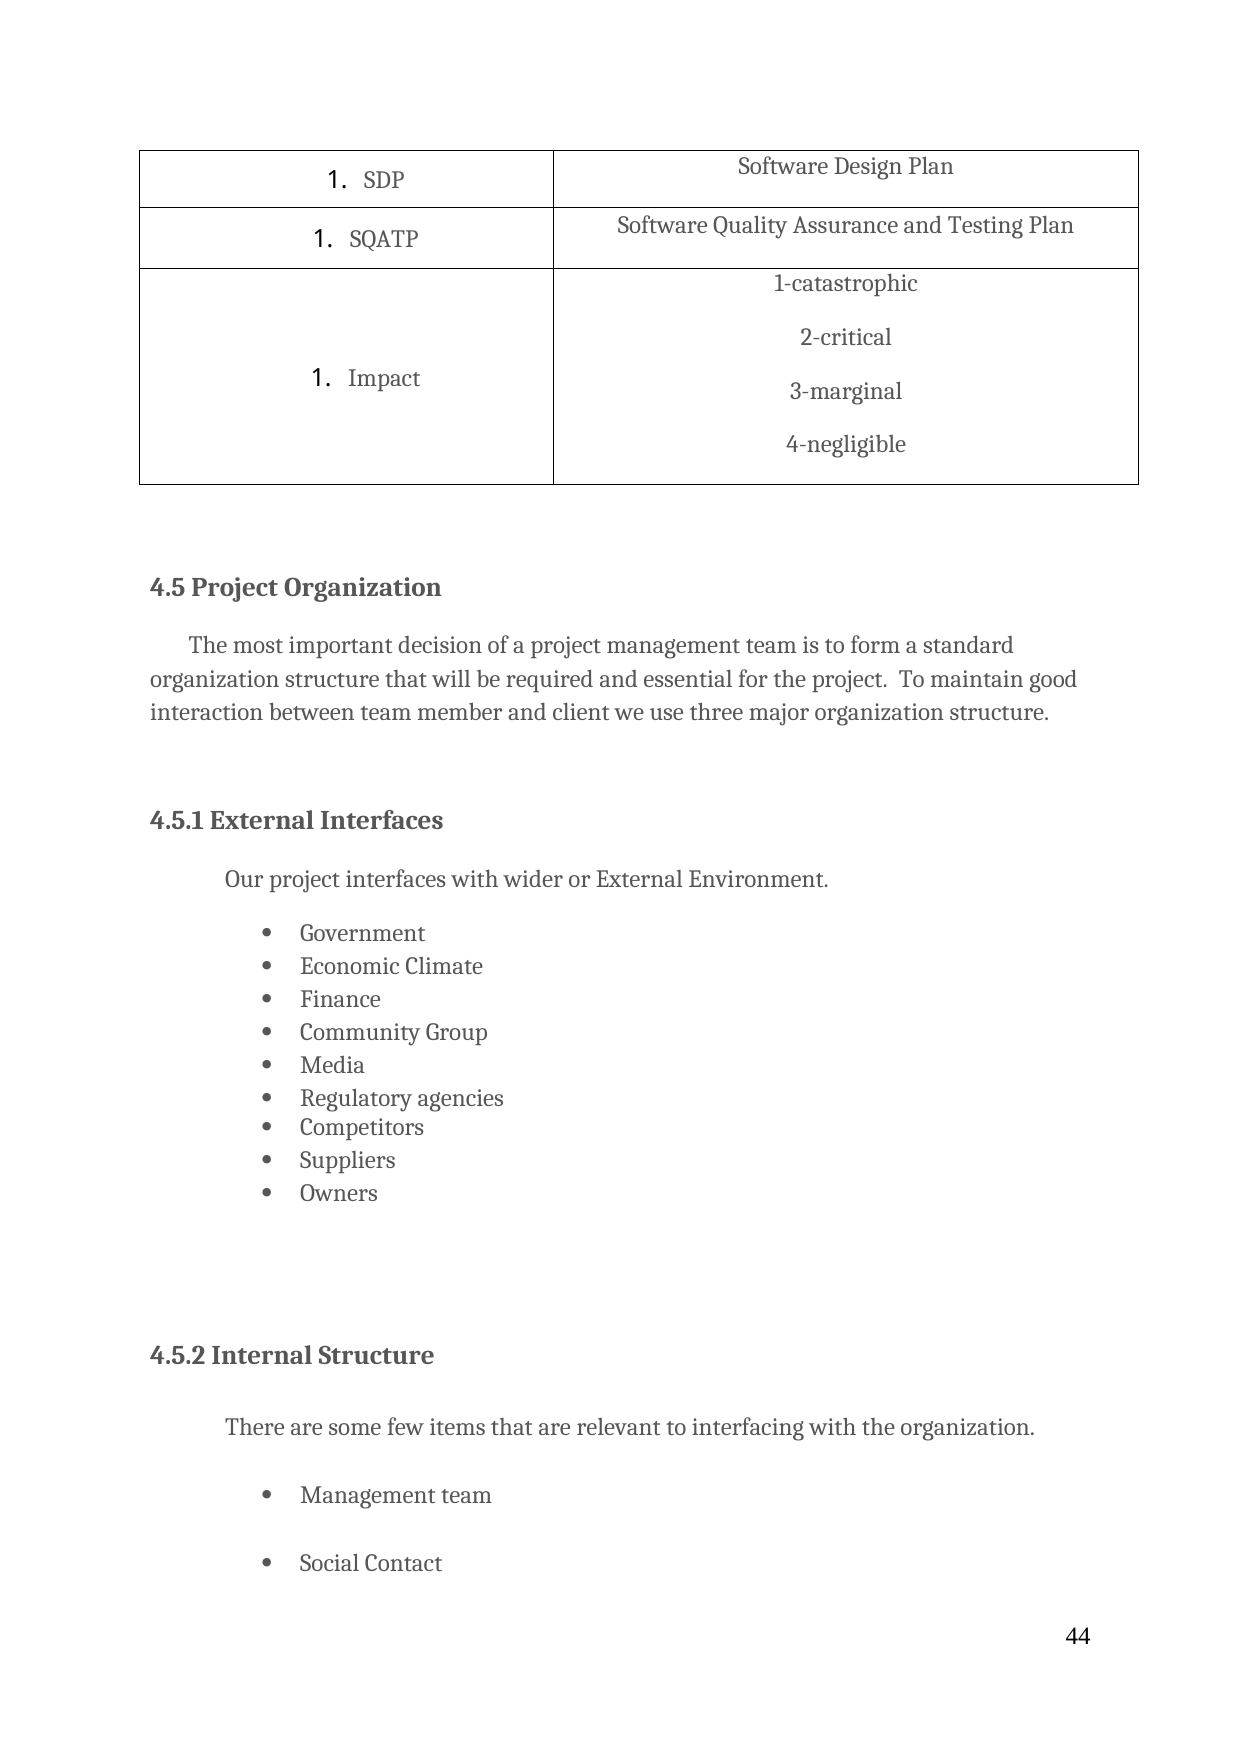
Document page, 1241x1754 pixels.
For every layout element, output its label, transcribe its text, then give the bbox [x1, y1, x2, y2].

table_cell Software Quality Assurance and Testing Plan [554, 208, 1138, 268]
subtitle 4.5.2 Internal Structure [150, 1340, 1090, 1372]
text The most important decision of a project management team is to form a standard organization structure that will be required and essential for the project. To maintain good interaction between team member and client we use three major organization structure. [150, 631, 1090, 726]
text There are some few items that are relevant to interfacing with the organization. [225, 1413, 1087, 1442]
list Owners [262, 1179, 1090, 1208]
subtitle 4.5 Project Organization [150, 572, 1090, 603]
list Community Group [262, 1018, 1090, 1047]
subtitle 4.5.1 External Interfaces [150, 805, 1090, 836]
table_cell 1-catastrophic 2-critical 3-marginal 4-negligible [554, 269, 1138, 484]
table_cell SQATP [140, 208, 553, 268]
text Our project interfaces with wider or External Environment. [225, 865, 1090, 894]
table_cell Software Design Plan [554, 151, 1138, 207]
list Competitors [262, 1113, 1090, 1142]
list Social Contact [262, 1549, 1087, 1578]
list Finance [262, 985, 1090, 1014]
list Management team [262, 1481, 1087, 1510]
list Regulatory agencies [262, 1084, 1090, 1113]
list Economic Climate [262, 952, 1090, 981]
list Government [262, 919, 1090, 948]
list Media [262, 1051, 1090, 1080]
list Suppliers [262, 1146, 1090, 1174]
table_cell Impact [140, 269, 553, 484]
table_cell SDP [140, 151, 553, 207]
